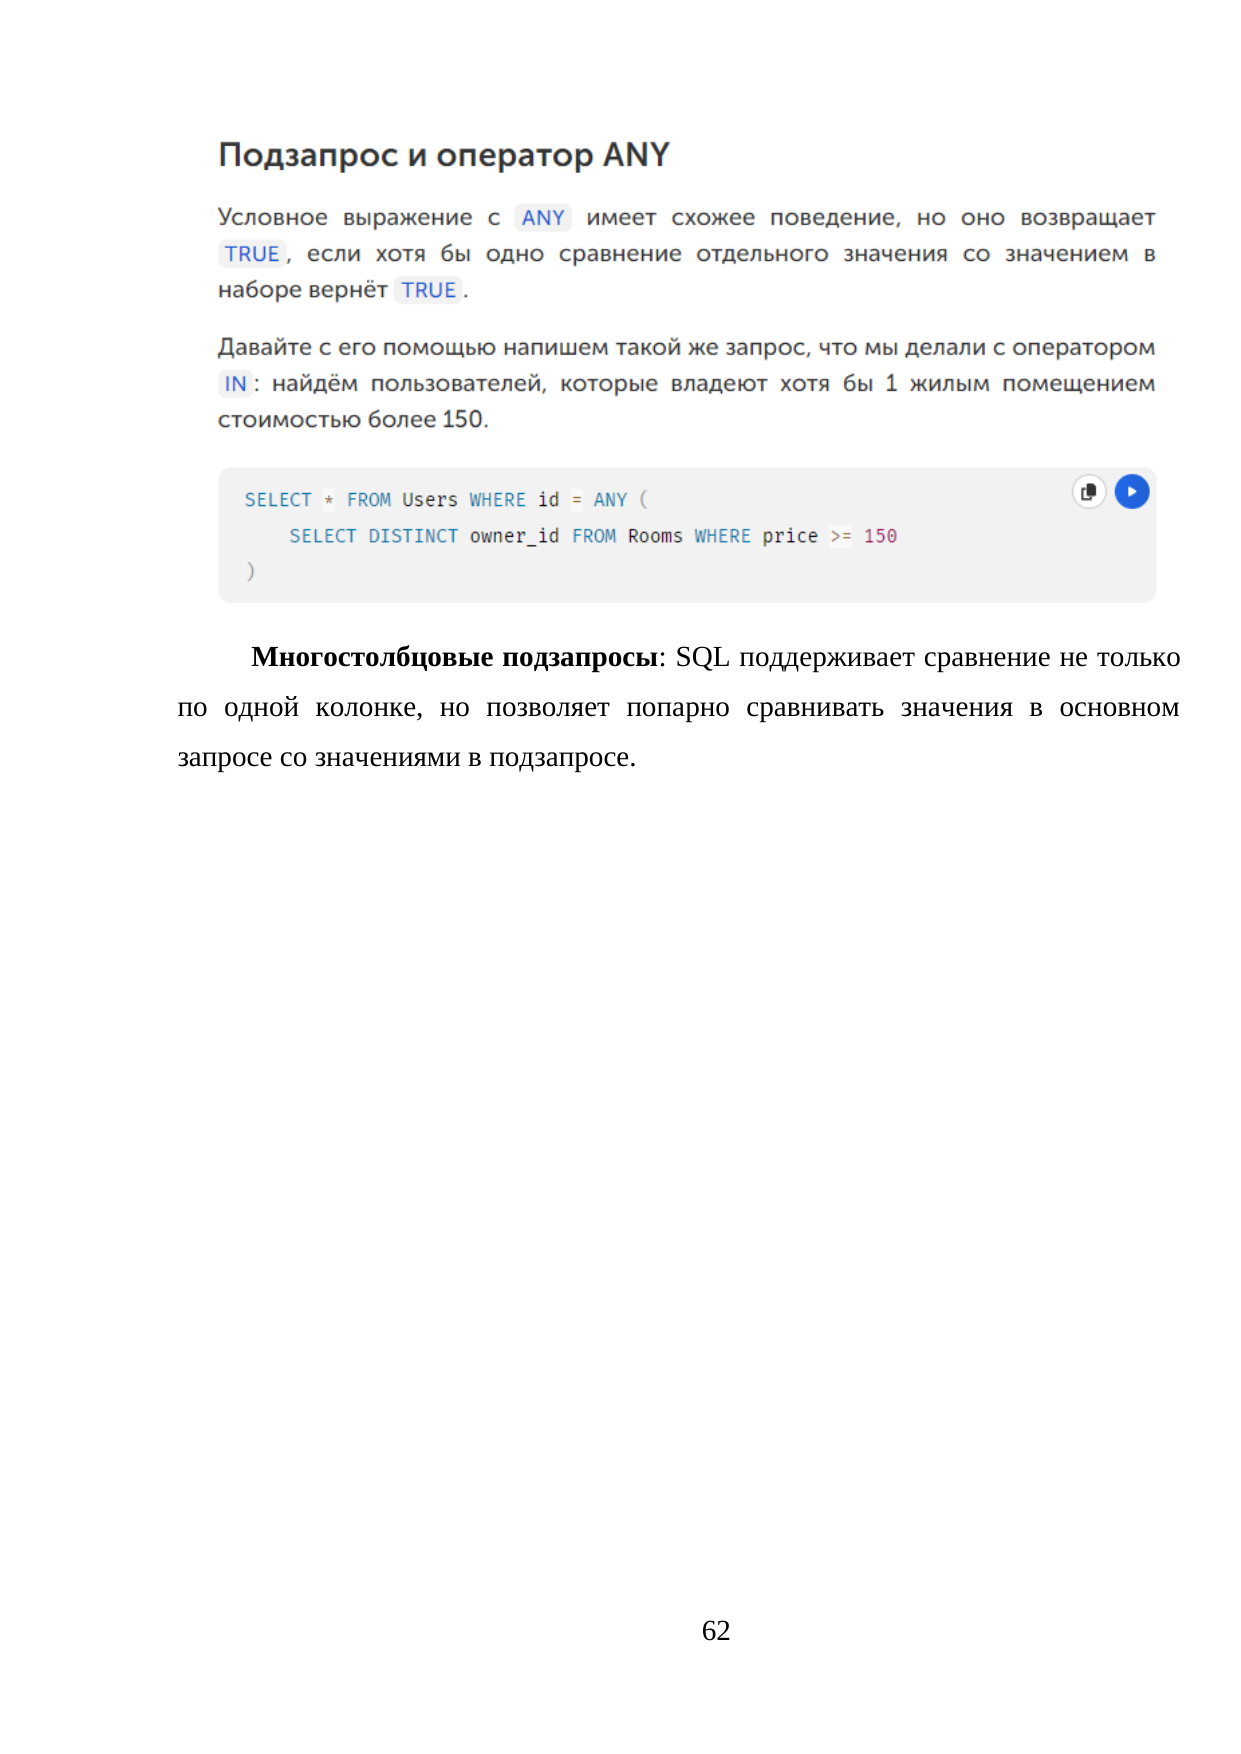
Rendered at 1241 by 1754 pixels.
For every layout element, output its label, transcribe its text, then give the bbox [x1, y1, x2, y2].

text Многостолбцовые подзапросы: SQL поддерживает сравнение не только по одной колонке, но позволяет попарно сравнивать значения в основном запросе со значениями в подзапросе. [177, 639, 1181, 773]
picture [177, 118, 1182, 639]
